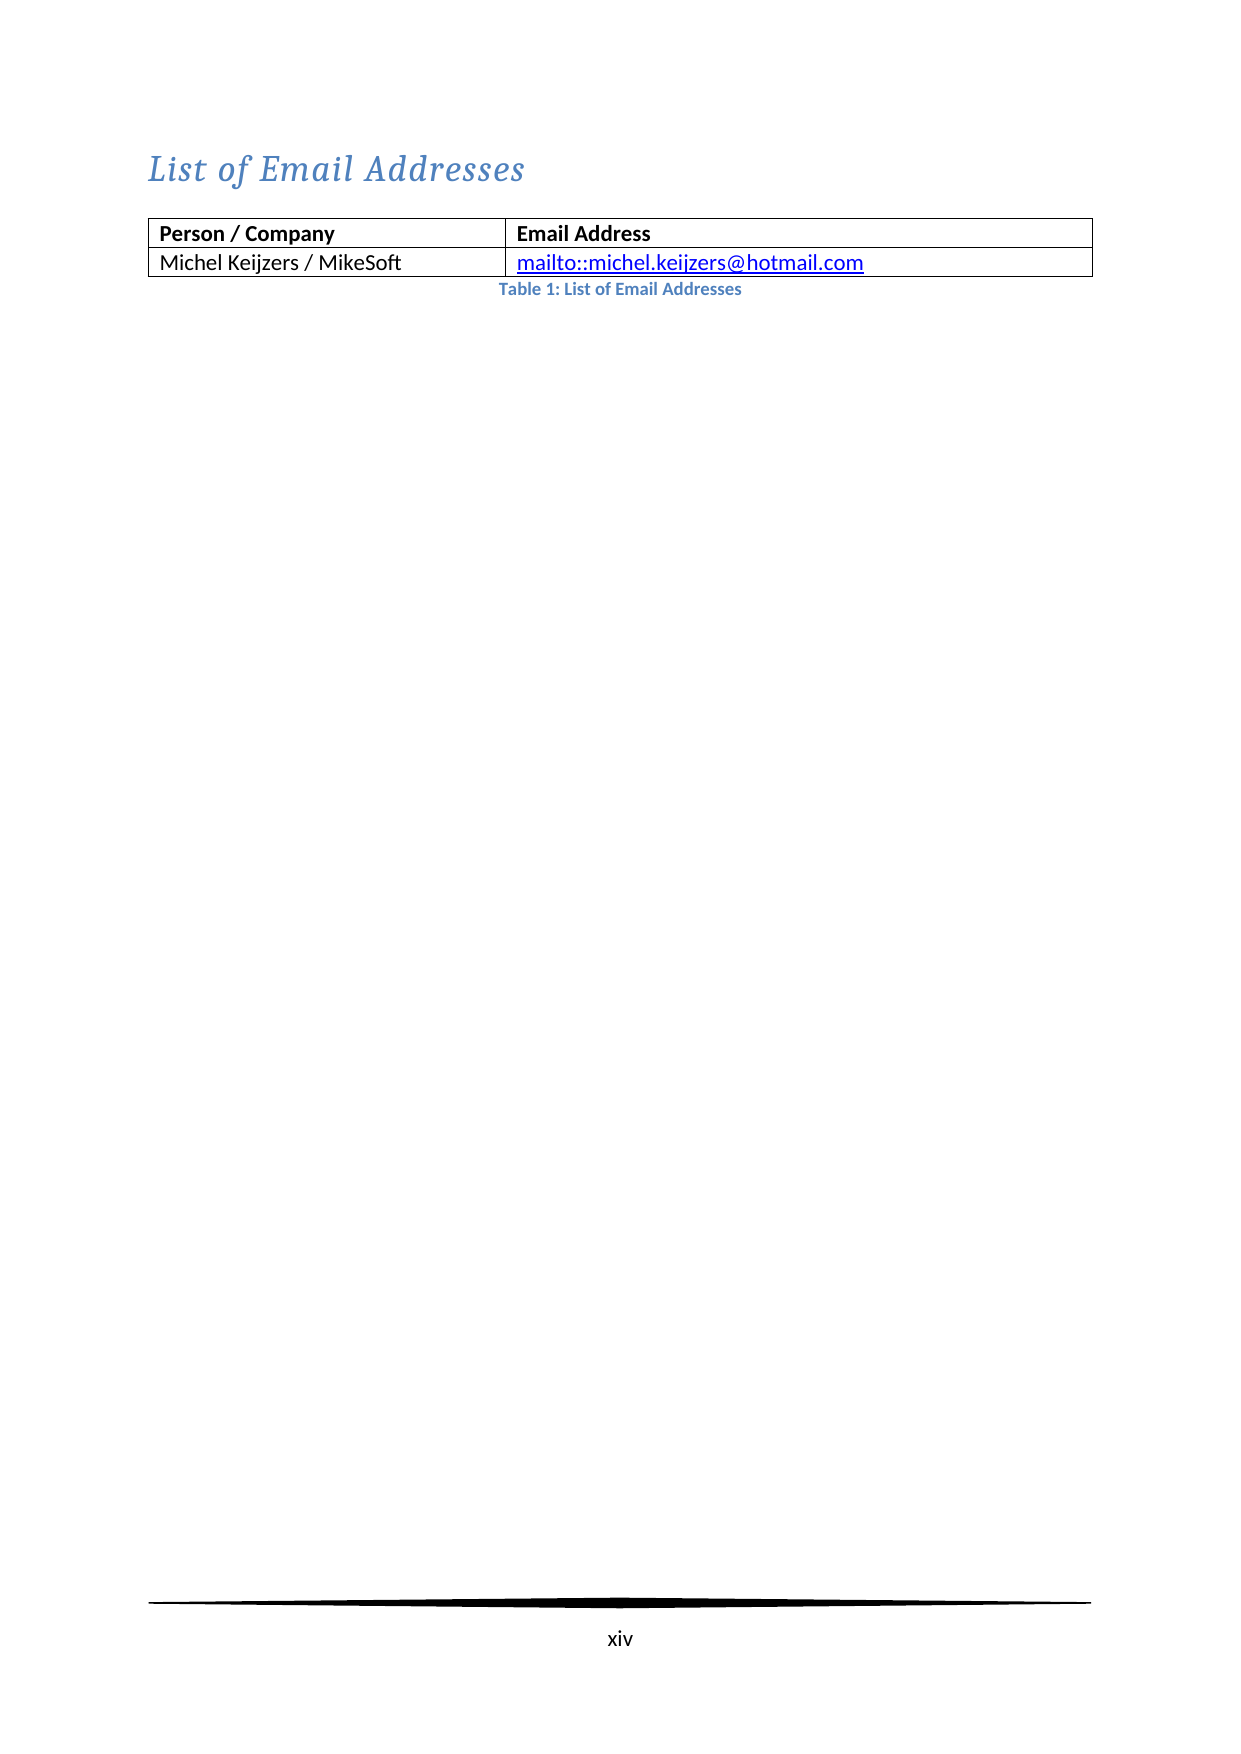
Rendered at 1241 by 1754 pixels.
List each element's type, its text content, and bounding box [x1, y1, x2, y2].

table_header Person / Company [149, 219, 505, 247]
subtitle List of Email Addresses [148, 148, 1093, 191]
table_header Email Address [506, 219, 1092, 247]
table_cell mailto::michel.keijzers@hotmail.com [506, 248, 1092, 276]
table_cell Michel Keijzers / MikeSoft [149, 248, 505, 276]
text Table 1: List of Email Addresses [148, 277, 1093, 300]
